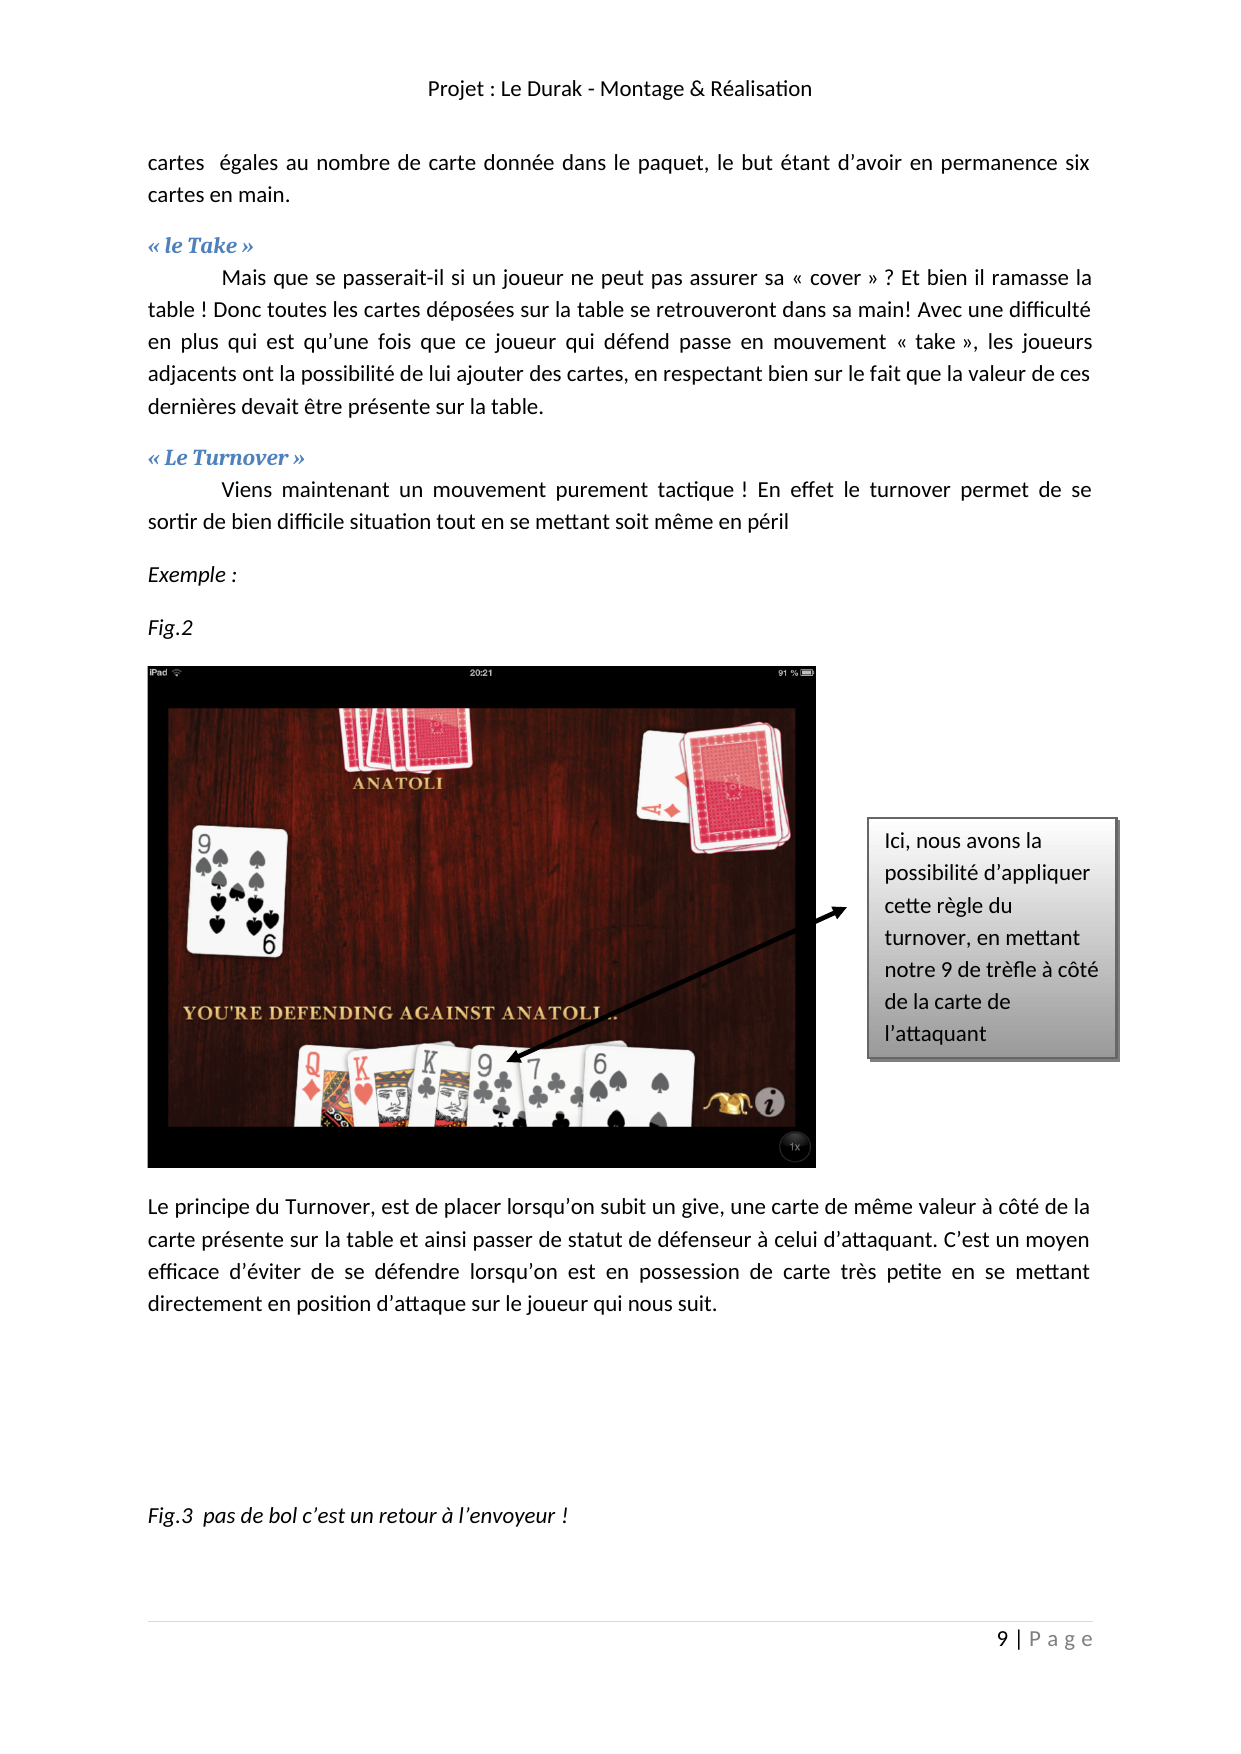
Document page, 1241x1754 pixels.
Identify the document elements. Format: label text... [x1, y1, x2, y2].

text Exemple : [148, 560, 1093, 588]
text Fig.3 pas de bol c’est un retour à l’envoyeur ! [148, 1501, 1093, 1529]
subtitle « le Take » [148, 233, 1093, 259]
picture [147, 666, 816, 1168]
text Viens maintenant un mouvement purement tactique ! En effet le turnover permet de se sortir de bien difficile situation tout en se mettant soit même en péril [148, 475, 1093, 535]
subtitle « Le Turnover » [148, 445, 1093, 471]
text Fig.2 [148, 613, 1093, 641]
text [148, 148, 1093, 208]
text Mais que se passerait-il si un joueur ne peut pas assurer sa « cover » ? Et bien il ramasse la table ! Donc toutes les cartes déposées sur la table se retrouveront dans sa main! Avec une difficulté en plus qui est qu’une fois que ce joueur qui défend passe en mouvement « take », les joueurs adjacents ont la possibilité de lui ajouter des cartes, en respectant bien sur le fait que la valeur de ces dernières devait être présente sur la table. [148, 263, 1093, 420]
text Le principe du Turnover, est de placer lorsqu’on subit un give, une carte de même valeur à côté de la carte présente sur la table et ainsi passer de statut de défenseur à celui d’attaquant. C’est un moyen efficace d’éviter de se défendre lorsqu’on est en possession de carte très petite en se mettant directement en position d’attaque sur le joueur qui nous suit. [148, 1192, 1093, 1317]
